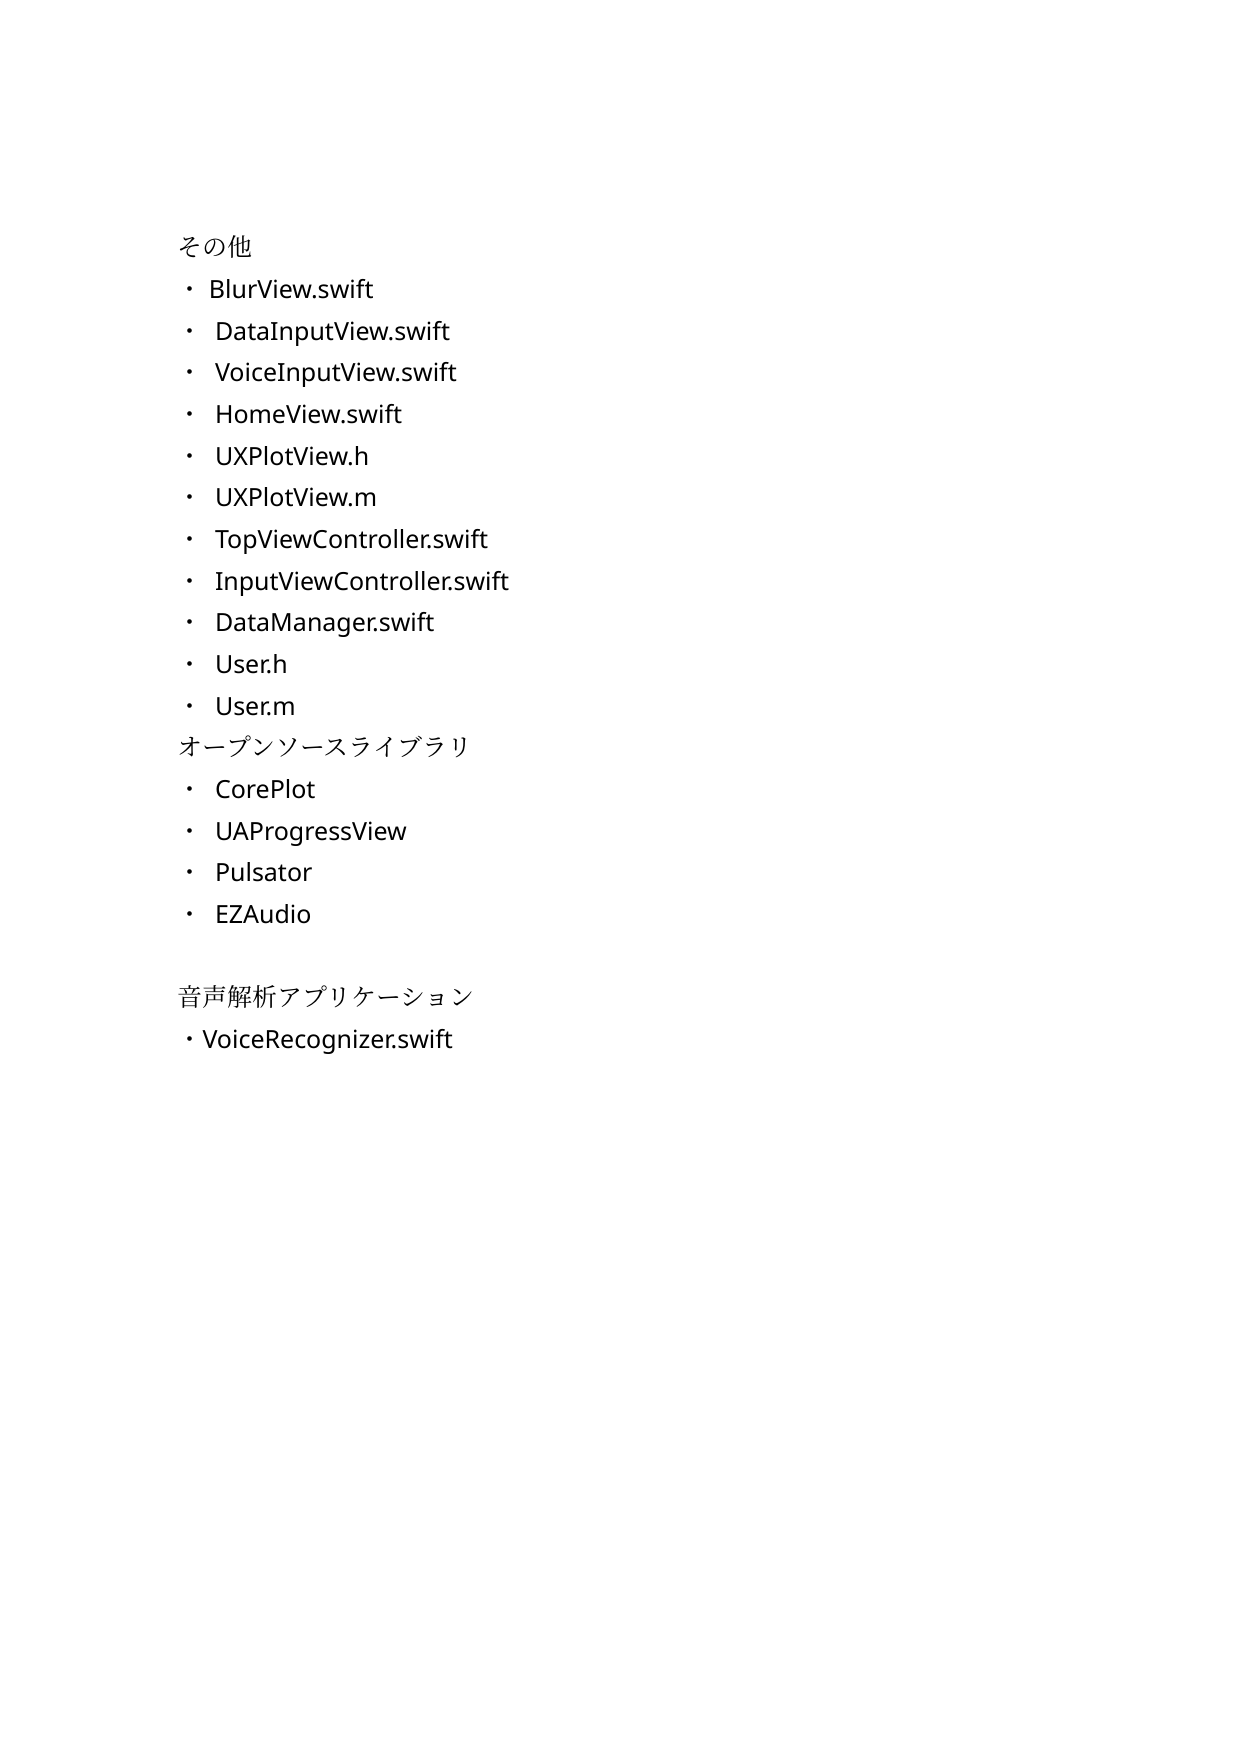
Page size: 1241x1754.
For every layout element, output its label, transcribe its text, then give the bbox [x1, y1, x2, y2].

text その他 [177, 225, 1063, 267]
list User.h [177, 642, 1063, 683]
list UAProgressView [177, 808, 1063, 850]
list TopViewController.swift [177, 517, 1063, 558]
text ・ BlurView.swift [177, 267, 1063, 308]
list Pulsator [177, 850, 1063, 892]
list DataInputView.swift [177, 308, 1063, 350]
text 音声解析アプリケーション [177, 975, 1063, 1017]
list DataManager.swift [177, 600, 1063, 642]
list UXPlotView.m [177, 475, 1063, 517]
list CorePlot [177, 767, 1063, 808]
list User.m [177, 683, 1063, 725]
list VoiceInputView.swift [177, 350, 1063, 392]
list EZAudio [177, 892, 1063, 933]
text オープンソースライブラリ [177, 725, 1063, 767]
text ・VoiceRecognizer.swift [177, 1017, 1063, 1058]
list InputViewController.swift [177, 558, 1063, 600]
list UXPlotView.h [177, 433, 1063, 475]
list HomeView.swift [177, 392, 1063, 433]
